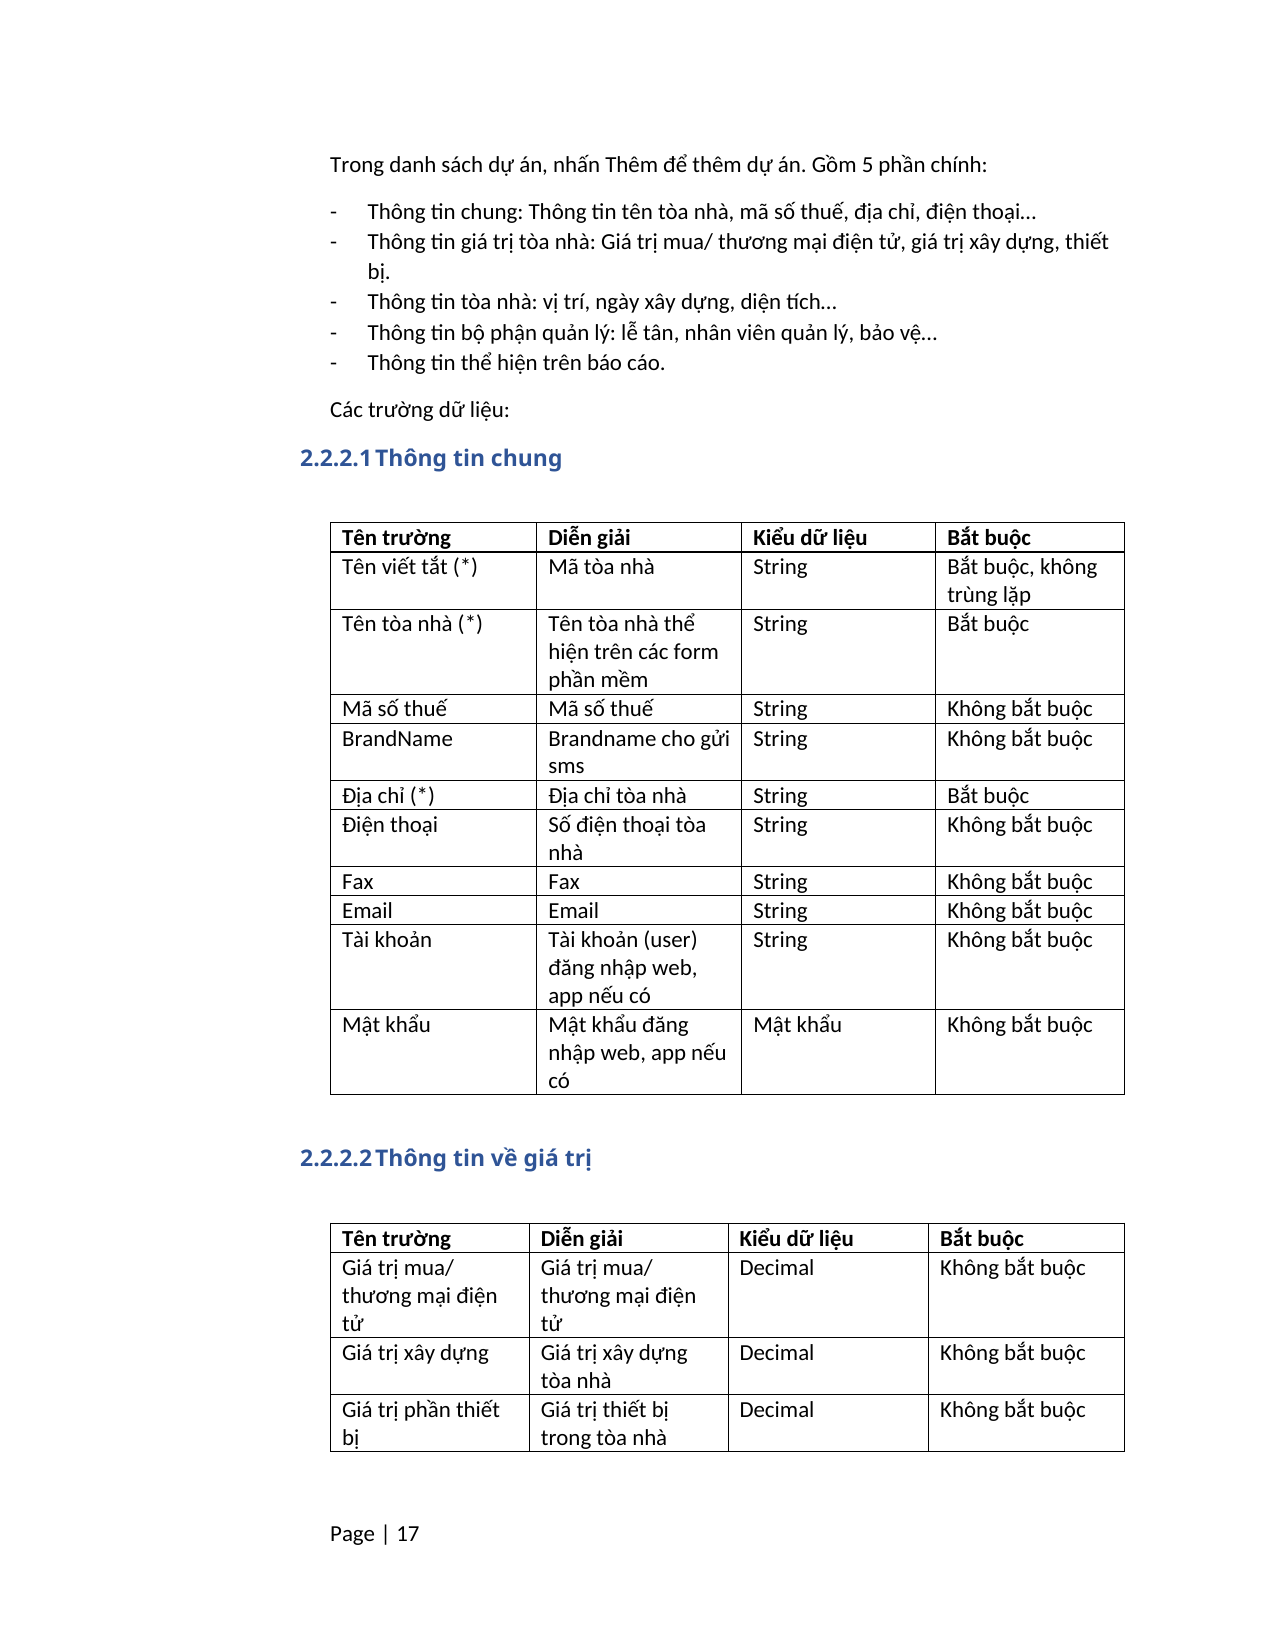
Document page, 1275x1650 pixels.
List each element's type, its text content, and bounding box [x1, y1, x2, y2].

table_cell Mã số thuế [331, 695, 536, 723]
table_cell Điện thoại [331, 810, 536, 866]
table_cell Mã số thuế [537, 695, 741, 723]
table_cell Giá trị xây dựng [331, 1338, 529, 1394]
table_cell Tài khoản (user) đăng nhập web, app nếu có [537, 925, 741, 1009]
table_cell String [742, 781, 935, 809]
table_cell Địa chỉ tòa nhà [537, 781, 741, 809]
table_cell Không bắt buộc [936, 724, 1124, 780]
subtitle Thông tin về giá trị [300, 1142, 1125, 1173]
table_cell Email [331, 896, 536, 924]
table_cell Bắt buộc [936, 610, 1124, 693]
table_cell Fax [537, 867, 741, 895]
table_cell Mã tòa nhà [537, 553, 741, 608]
subtitle Thông tin chung [300, 442, 1125, 473]
list Thông tin tòa nhà: vị trí, ngày xây dựng, diện tích… [330, 287, 1125, 316]
table_cell Decimal [729, 1253, 928, 1337]
list Thông tin thể hiện trên báo cáo. [330, 348, 1125, 376]
table_cell Giá trị thiết bị trong tòa nhà [530, 1395, 728, 1451]
table_cell Không bắt buộc [929, 1338, 1124, 1394]
table_cell Không bắt buộc [936, 1010, 1124, 1094]
table_header Bắt buộc [936, 523, 1124, 551]
table_cell Mật khẩu đăng nhập web, app nếu có [537, 1010, 741, 1094]
list Thông tin chung: Thông tin tên tòa nhà, mã số thuế, địa chỉ, điện thoại… [330, 197, 1125, 225]
table_cell Email [537, 896, 741, 924]
table_cell String [742, 810, 935, 866]
table_header Diễn giải [530, 1224, 728, 1252]
table_header Bắt buộc [929, 1224, 1124, 1252]
table_cell Giá trị mua/ thương mại điện tử [331, 1253, 529, 1337]
table_cell Brandname cho gửi sms [537, 724, 741, 780]
table_header Tên trường [331, 523, 536, 551]
table_cell Không bắt buộc [936, 810, 1124, 866]
table_cell String [742, 610, 935, 693]
table_cell String [742, 896, 935, 924]
table_cell Tên tòa nhà (*) [331, 610, 536, 693]
table_cell Không bắt buộc [936, 925, 1124, 1009]
table_cell Decimal [729, 1338, 928, 1394]
table_cell Bắt buộc [936, 781, 1124, 809]
table_cell String [742, 925, 935, 1009]
table_header Kiểu dữ liệu [729, 1224, 928, 1252]
table_cell BrandName [331, 724, 536, 780]
table_cell String [742, 724, 935, 780]
table_cell Không bắt buộc [929, 1253, 1124, 1337]
text Các trường dữ liệu: [330, 395, 1125, 423]
table_cell Tên tòa nhà thể hiện trên các form phần mềm [537, 610, 741, 693]
table_cell Mật khẩu [742, 1010, 935, 1094]
table_cell Địa chỉ (*) [331, 781, 536, 809]
table_header Kiểu dữ liệu [742, 523, 935, 551]
list Thông tin giá trị tòa nhà: Giá trị mua/ thương mại điện tử, giá trị xây dựng, thiết bị. [330, 227, 1125, 285]
table_header Tên trường [331, 1224, 529, 1252]
table_cell Giá trị xây dựng tòa nhà [530, 1338, 728, 1394]
table_cell Không bắt buộc [936, 695, 1124, 723]
table_cell Tài khoản [331, 925, 536, 1009]
list Thông tin bộ phận quản lý: lễ tân, nhân viên quản lý, bảo vệ… [330, 318, 1125, 346]
table_cell String [742, 695, 935, 723]
table_cell Decimal [729, 1395, 928, 1451]
table_cell Fax [331, 867, 536, 895]
table_cell String [742, 867, 935, 895]
table_cell Không bắt buộc [936, 867, 1124, 895]
table_cell Bắt buộc, không trùng lặp [936, 553, 1124, 608]
table_cell Không bắt buộc [929, 1395, 1124, 1451]
text Trong danh sách dự án, nhấn Thêm để thêm dự án. Gồm 5 phần chính: [330, 150, 1125, 178]
table_cell Giá trị phần thiết bị [331, 1395, 529, 1451]
table_cell Mật khẩu [331, 1010, 536, 1094]
table_cell Giá trị mua/ thương mại điện tử [530, 1253, 728, 1337]
table_cell Tên viết tắt (*) [331, 553, 536, 608]
table_cell String [742, 553, 935, 608]
table_cell Số điện thoại tòa nhà [537, 810, 741, 866]
table_header Diễn giải [537, 523, 741, 551]
table_cell Không bắt buộc [936, 896, 1124, 924]
